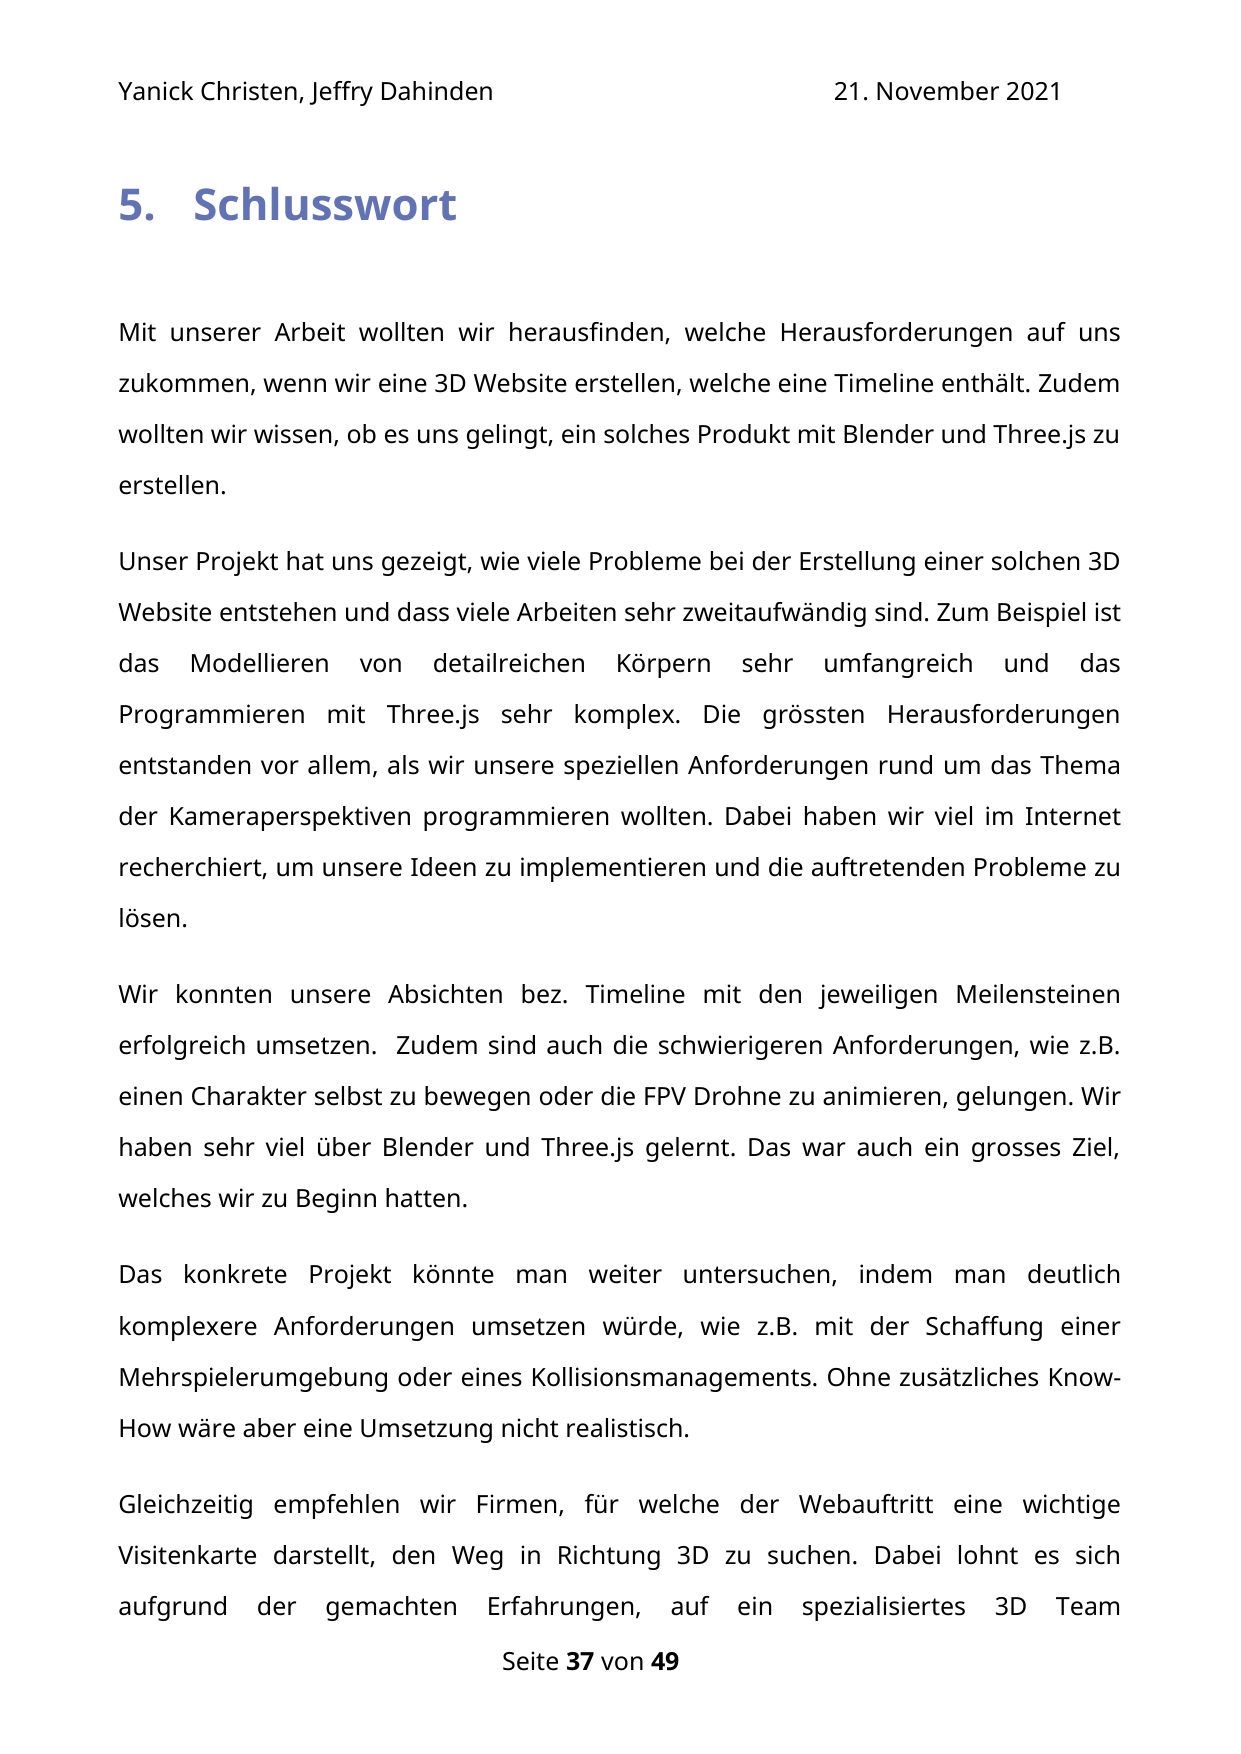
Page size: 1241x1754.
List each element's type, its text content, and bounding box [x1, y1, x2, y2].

text Unser Projekt hat uns gezeigt, wie viele Probleme bei der Erstellung einer solchen 3D Website entstehen und dass viele Arbeiten sehr zweitaufwändig sind. Zum Beispiel ist das Modellieren von detailreichen Körpern sehr umfangreich und das Programmieren mit Three.js sehr komplex. Die grössten Herausforderungen entstanden vor allem, als wir unsere speziellen Anforderungen rund um das Thema der Kameraperspektiven programmieren wollten. Dabei haben wir viel im Internet recherchiert, um unsere Ideen zu implementieren und die auftretenden Probleme zu lösen. [118, 544, 1122, 935]
subtitle Schlusswort [118, 174, 1122, 234]
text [118, 1486, 1122, 1622]
text Das konkrete Projekt könnte man weiter untersuchen, indem man deutlich komplexere Anforderungen umsetzen würde, wie z.B. mit der Schaffung einer Mehrspielerumgebung oder eines Kollisionsmanagements. Ohne zusätzliches Know-How wäre aber eine Umsetzung nicht realistisch. [118, 1257, 1122, 1444]
text Wir konnten unsere Absichten bez. Timeline mit den jeweiligen Meilensteinen erfolgreich umsetzen. Zudem sind auch die schwierigeren Anforderungen, wie z.B. einen Charakter selbst zu bewegen oder die FPV Drohne zu animieren, gelungen. Wir haben sehr viel über Blender und Three.js gelernt. Das war auch ein grosses Ziel, welches wir zu Beginn hatten. [118, 977, 1122, 1215]
text Mit unserer Arbeit wollten wir herausfinden, welche Herausforderungen auf uns zukommen, wenn wir eine 3D Website erstellen, welche eine Timeline enthält. Zudem wollten wir wissen, ob es uns gelingt, ein solches Produkt mit Blender und Three.js zu erstellen. [118, 314, 1122, 502]
